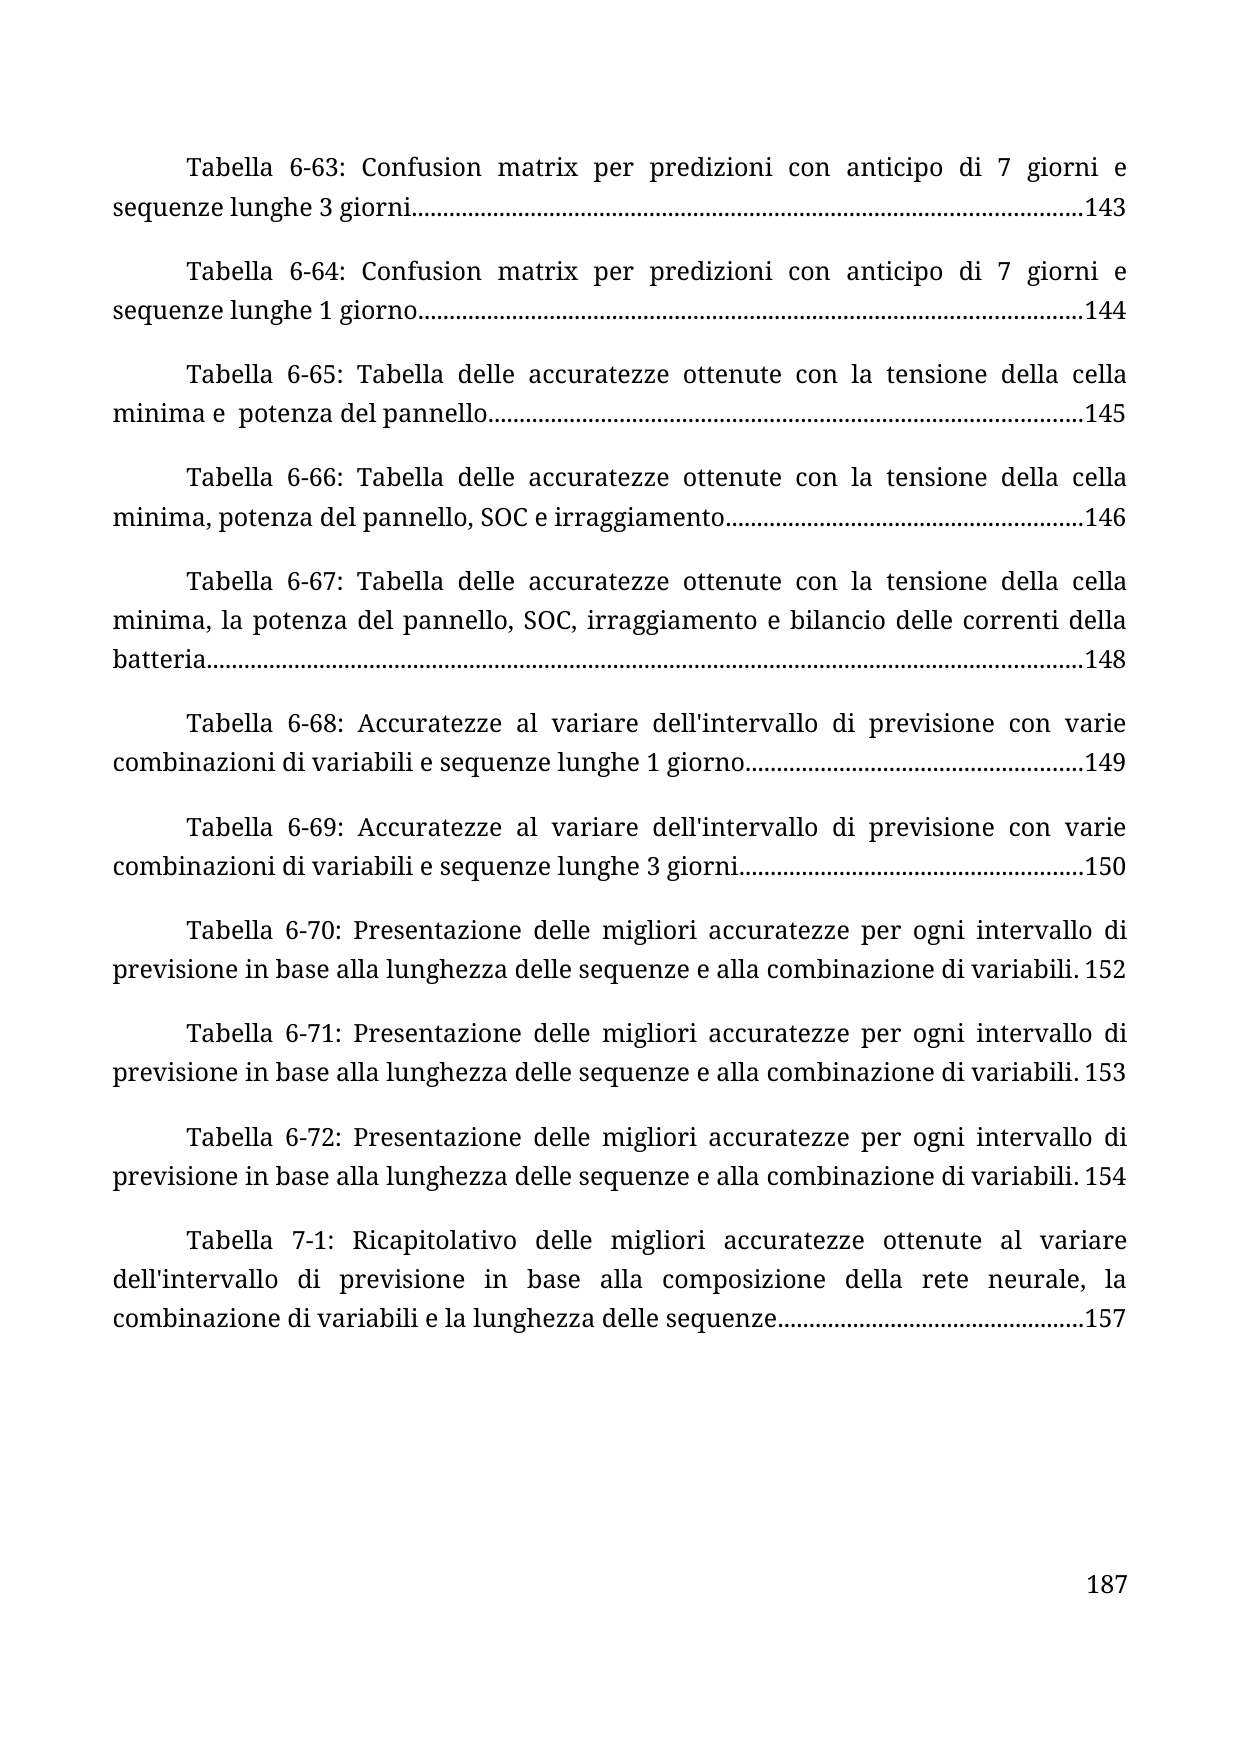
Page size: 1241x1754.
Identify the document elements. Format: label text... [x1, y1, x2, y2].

text Tabella 6-68: Accuratezze al variare dell'intervallo di previsione con varie combinazioni di variabili e sequenze lunghe 1 giorno 149 [112, 706, 1128, 779]
text Tabella 6-65: Tabella delle accuratezze ottenute con la tensione della cella minima e potenza del pannello 145 [112, 357, 1128, 430]
text Tabella 7-1: Ricapitolativo delle migliori accuratezze ottenute al variare dell'intervallo di previsione in base alla composizione della rete neurale, la combinazione di variabili e la lunghezza delle sequenze 157 [112, 1222, 1128, 1335]
text Tabella 6-64: Confusion matrix per predizioni con anticipo di 7 giorni e sequenze lunghe 1 giorno 144 [112, 253, 1128, 327]
text Tabella 6-63: Confusion matrix per predizioni con anticipo di 7 giorni e sequenze lunghe 3 giorni 143 [112, 150, 1128, 223]
text Tabella 6-69: Accuratezze al variare dell'intervallo di previsione con varie combinazioni di variabili e sequenze lunghe 3 giorni 150 [112, 809, 1128, 882]
text Tabella 6-66: Tabella delle accuratezze ottenute con la tensione della cella minima, potenza del pannello, SOC e irraggiamento 146 [112, 460, 1128, 533]
text Tabella 6-72: Presentazione delle migliori accuratezze per ogni intervallo di previsione in base alla lunghezza delle sequenze e alla combinazione di variabili 154 [112, 1119, 1128, 1192]
text Tabella 6-70: Presentazione delle migliori accuratezze per ogni intervallo di previsione in base alla lunghezza delle sequenze e alla combinazione di variabili 152 [112, 912, 1128, 986]
text Tabella 6-67: Tabella delle accuratezze ottenute con la tensione della cella minima, la potenza del pannello, SOC, irraggiamento e bilancio delle correnti della batteria 148 [112, 563, 1128, 676]
text Tabella 6-71: Presentazione delle migliori accuratezze per ogni intervallo di previsione in base alla lunghezza delle sequenze e alla combinazione di variabili 153 [112, 1016, 1128, 1089]
